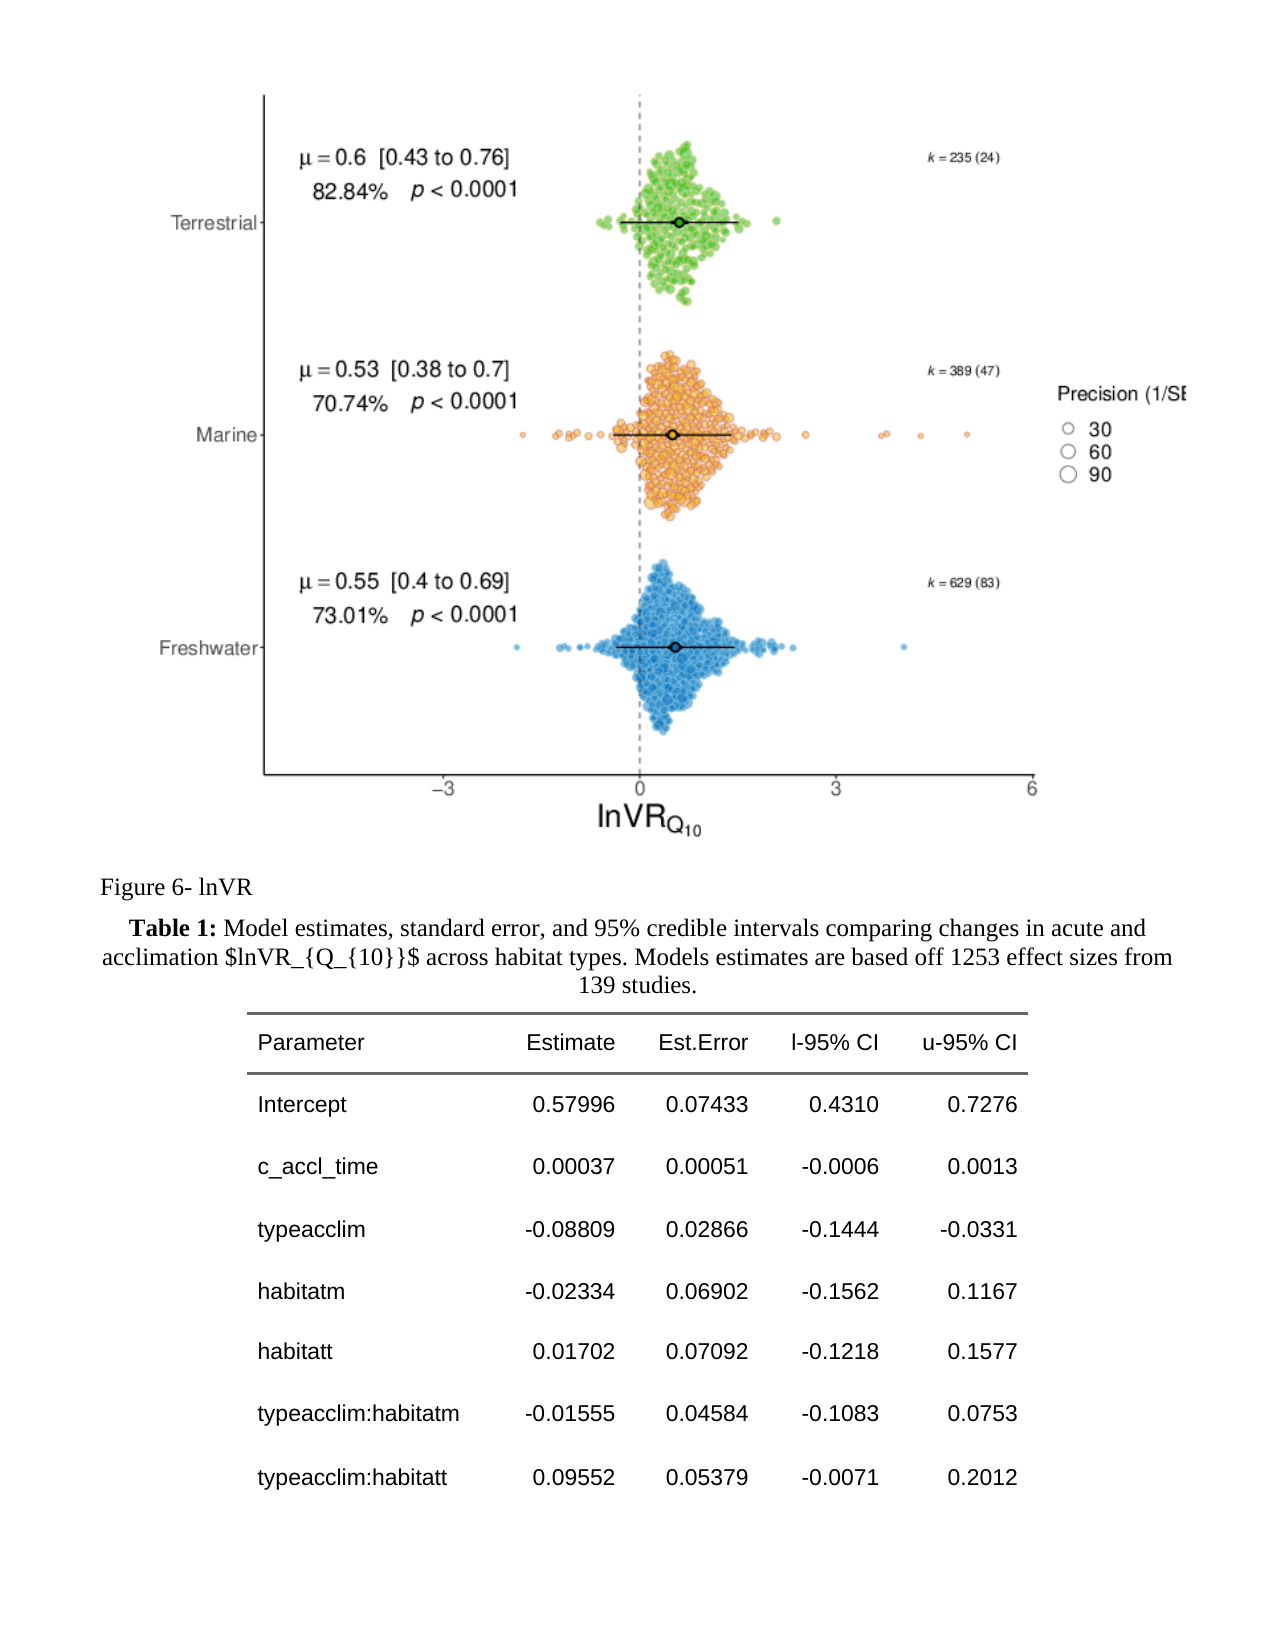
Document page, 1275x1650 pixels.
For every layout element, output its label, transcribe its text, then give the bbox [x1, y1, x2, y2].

table_header u-95% CI [889, 1015, 1028, 1072]
table_cell 0.57996 [492, 1075, 626, 1136]
table_cell 0.7276 [889, 1075, 1028, 1136]
table_cell -0.0331 [889, 1198, 1028, 1262]
table_cell 0.2012 [889, 1446, 1028, 1510]
table_cell -0.1218 [759, 1322, 889, 1381]
table_cell -0.1444 [759, 1198, 889, 1262]
table_header Estimate [492, 1015, 626, 1072]
table_cell c_accl_time [247, 1136, 492, 1198]
table_cell -0.01555 [492, 1381, 626, 1446]
table_cell 0.07092 [626, 1322, 759, 1381]
table_cell 0.4310 [759, 1075, 889, 1136]
table_header Figure 6- lnVR [89, 89, 1186, 913]
table_cell 0.04584 [626, 1381, 759, 1446]
table_header l-95% CI [759, 1015, 889, 1072]
picture [118, 88, 1187, 851]
table_header Est.Error [626, 1015, 759, 1072]
table_cell 0.0013 [889, 1136, 1028, 1198]
table_cell 0.07433 [626, 1075, 759, 1136]
table_cell typeacclim [247, 1198, 492, 1262]
table_cell 0.1577 [889, 1322, 1028, 1381]
table_cell 0.09552 [492, 1446, 626, 1510]
table_cell 0.00051 [626, 1136, 759, 1198]
table_cell -0.08809 [492, 1198, 626, 1262]
table_cell 0.05379 [626, 1446, 759, 1510]
table_cell -0.0071 [759, 1446, 889, 1510]
table_cell -0.1083 [759, 1381, 889, 1446]
table_cell habitatm [247, 1262, 492, 1322]
table_cell 0.06902 [626, 1262, 759, 1322]
table_cell Intercept [247, 1075, 492, 1136]
table_cell habitatt [247, 1322, 492, 1381]
table_cell 0.0753 [889, 1381, 1028, 1446]
table_cell 0.00037 [492, 1136, 626, 1198]
table_header Parameter [247, 1015, 492, 1072]
table_cell typeacclim:habitatm [247, 1381, 492, 1446]
table_cell -0.1562 [759, 1262, 889, 1322]
text Table : Model estimates, standard error, and 95% credible intervals comparing changes in acute and acclimation $lnVR_{Q_{10}}$ across habitat types. Models estimates are based off 1253 effect sizes from 139 studies. [89, 913, 1186, 999]
table_cell 0.02866 [626, 1198, 759, 1262]
table_cell 0.1167 [889, 1262, 1028, 1322]
table_cell -0.0006 [759, 1136, 889, 1198]
table_cell -0.02334 [492, 1262, 626, 1322]
table_cell 0.01702 [492, 1322, 626, 1381]
table_cell typeacclim:habitatt [247, 1446, 492, 1510]
